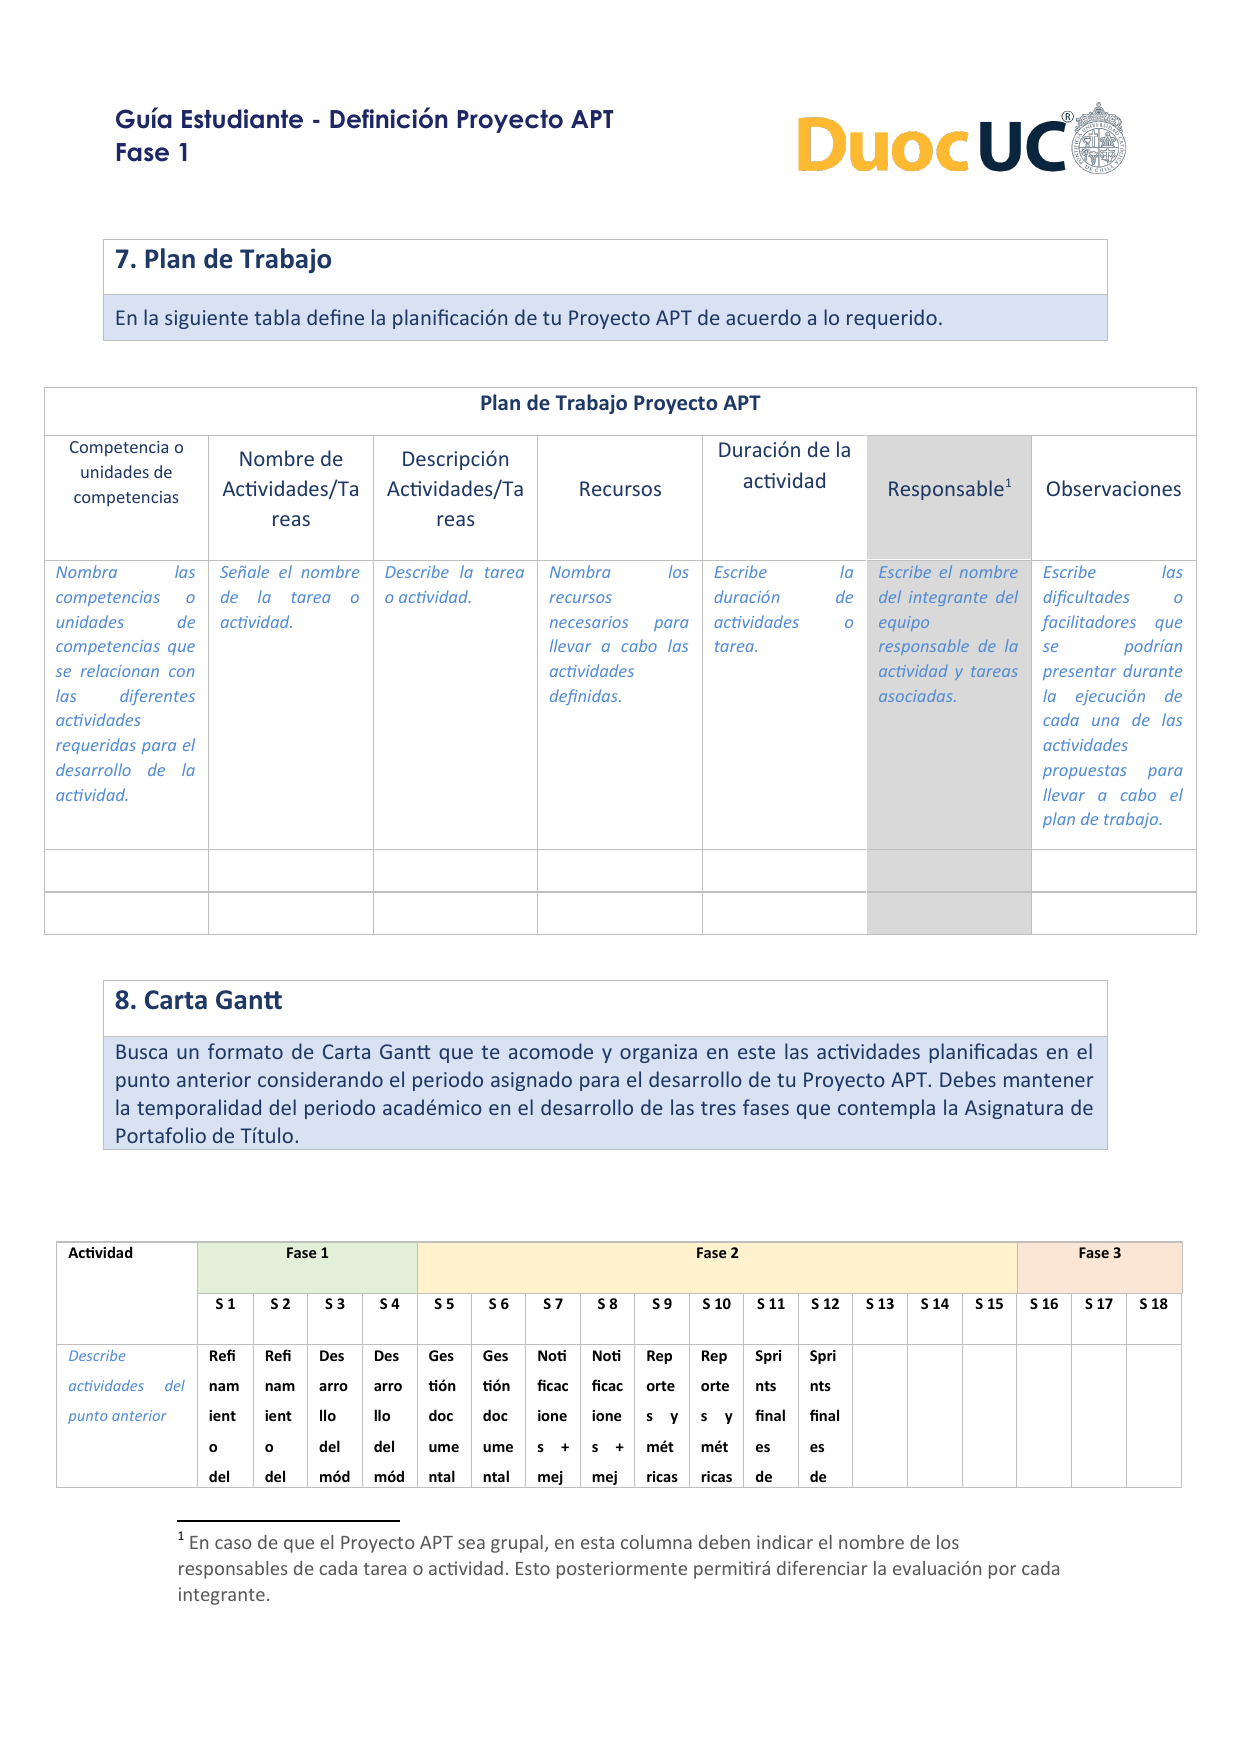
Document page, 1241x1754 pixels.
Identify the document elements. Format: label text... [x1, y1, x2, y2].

table_cell Escribe el nombre del integrante del equipo responsable de la actividad y tareas asociadas. [867, 561, 1031, 849]
table_cell Observaciones [1032, 436, 1196, 559]
table_header Fase 1 [198, 1243, 417, 1293]
table_cell [209, 850, 373, 891]
table_cell S 17 [1072, 1294, 1126, 1344]
table_header 8. Carta Gantt [104, 981, 1107, 1036]
table_cell [538, 850, 702, 891]
table_cell [1072, 1345, 1126, 1487]
table_cell S 5 [418, 1294, 471, 1344]
table_cell [45, 850, 208, 891]
table_cell [1032, 850, 1196, 891]
table_cell S 16 [1017, 1294, 1071, 1344]
table_cell [1127, 1345, 1181, 1487]
table_header Fase 3 [1018, 1243, 1182, 1293]
table_cell Notificaciones + mejoras del backlog priorizado. [581, 1345, 634, 1487]
table_cell [867, 850, 1031, 891]
table_cell Refinamiento del Product Backlog, definición del MVP, diseño inicial de arquitectura y prototipos. [198, 1345, 253, 1487]
table_cell S 4 [363, 1294, 417, 1344]
table_cell [45, 893, 208, 934]
table_cell [1017, 1345, 1071, 1487]
table_header Fase 2 [418, 1243, 1017, 1293]
table_cell Reportes y métricas + integración. [635, 1345, 689, 1487]
table_cell Refinamiento del Product Backlog, definición del MVP, diseño inicial de arquitectura y prototipos. [254, 1345, 307, 1487]
table_cell S 11 [744, 1294, 798, 1344]
table_cell S 2 [254, 1294, 307, 1344]
table_cell S 3 [308, 1294, 362, 1344]
table_cell En la siguiente tabla define la planificación de tu Proyecto APT de acuerdo a lo requerido. [104, 295, 1107, 340]
table_cell Gestión documental + primeras pruebas con usuarios. [418, 1345, 471, 1487]
table_cell Descripción Actividades/Tareas [374, 436, 537, 559]
table_cell [703, 893, 866, 934]
table_cell Busca un formato de Carta Gantt que te acomode y organiza en este las actividades planificadas en el punto anterior considerando el periodo asignado para el desarrollo de tu Proyecto APT. Debes mantener la temporalidad del periodo académico en el desarrollo de las tres fases que contempla la Asignatura de Portafolio de Título. [104, 1037, 1107, 1149]
table_cell Sprints finales de stabilization: pruebas, validación y entrega final. [799, 1345, 852, 1487]
table_cell Escribe la duración de actividades o tarea. [703, 561, 866, 849]
table_cell [374, 850, 537, 891]
table_cell Describe la tarea o actividad. [374, 561, 537, 849]
table_cell Recursos [538, 436, 702, 559]
table_cell [209, 893, 373, 934]
table_cell Nombra las competencias o unidades de competencias que se relacionan con las diferentes actividades requeridas para el desarrollo de la actividad. [45, 561, 208, 849]
table_cell Responsable [867, 436, 1031, 559]
table_cell Desarrollo del módulo de agenda (programación de ingresos). [308, 1345, 362, 1487]
table_cell Reportes y métricas + integración. [690, 1345, 743, 1487]
table_cell S 13 [853, 1294, 907, 1344]
table_cell S 1 [198, 1294, 253, 1344]
table_cell [374, 893, 537, 934]
table_cell Describe actividades del punto anterior [57, 1345, 197, 1487]
table_cell [963, 1345, 1016, 1487]
table_header 7. Plan de Trabajo [104, 240, 1107, 294]
table_cell S 12 [799, 1294, 852, 1344]
table_cell Sprints finales de stabilization: pruebas, validación y entrega final. [744, 1345, 798, 1487]
table_cell [867, 893, 1031, 934]
table_cell S 14 [908, 1294, 962, 1344]
table_cell S 10 [690, 1294, 743, 1344]
table_cell Desarrollo del módulo de agenda (programación de ingresos). [363, 1345, 417, 1487]
table_cell S 8 [581, 1294, 634, 1344]
table_cell Notificaciones + mejoras del backlog priorizado. [526, 1345, 580, 1487]
table_cell [853, 1345, 907, 1487]
table_cell S 7 [526, 1294, 580, 1344]
table_cell Duración de la actividad [703, 436, 866, 559]
table_cell Competencia o unidades de competencias [45, 436, 208, 559]
picture [798, 102, 1126, 174]
table_cell [703, 850, 866, 891]
table_cell [1032, 893, 1196, 934]
table_cell Nombre de Actividades/Tareas [209, 436, 373, 559]
table_cell [538, 893, 702, 934]
table_cell Señale el nombre de la tarea o actividad. [209, 561, 373, 849]
table_cell Escribe las dificultades o facilitadores que se podrían presentar durante la ejecución de cada una de las actividades propuestas para llevar a cabo el plan de trabajo. [1032, 561, 1196, 849]
table_cell S 18 [1127, 1294, 1181, 1344]
table_header Plan de Trabajo Proyecto APT [45, 388, 1196, 434]
table_cell Gestión documental + primeras pruebas con usuarios. [472, 1345, 525, 1487]
table_cell S 9 [635, 1294, 689, 1344]
table_cell S 15 [963, 1294, 1016, 1344]
table_cell Nombra los recursos necesarios para llevar a cabo las actividades definidas. [538, 561, 702, 849]
table_cell S 6 [472, 1294, 525, 1344]
table_header Actividad [57, 1243, 197, 1344]
table_cell [908, 1345, 962, 1487]
